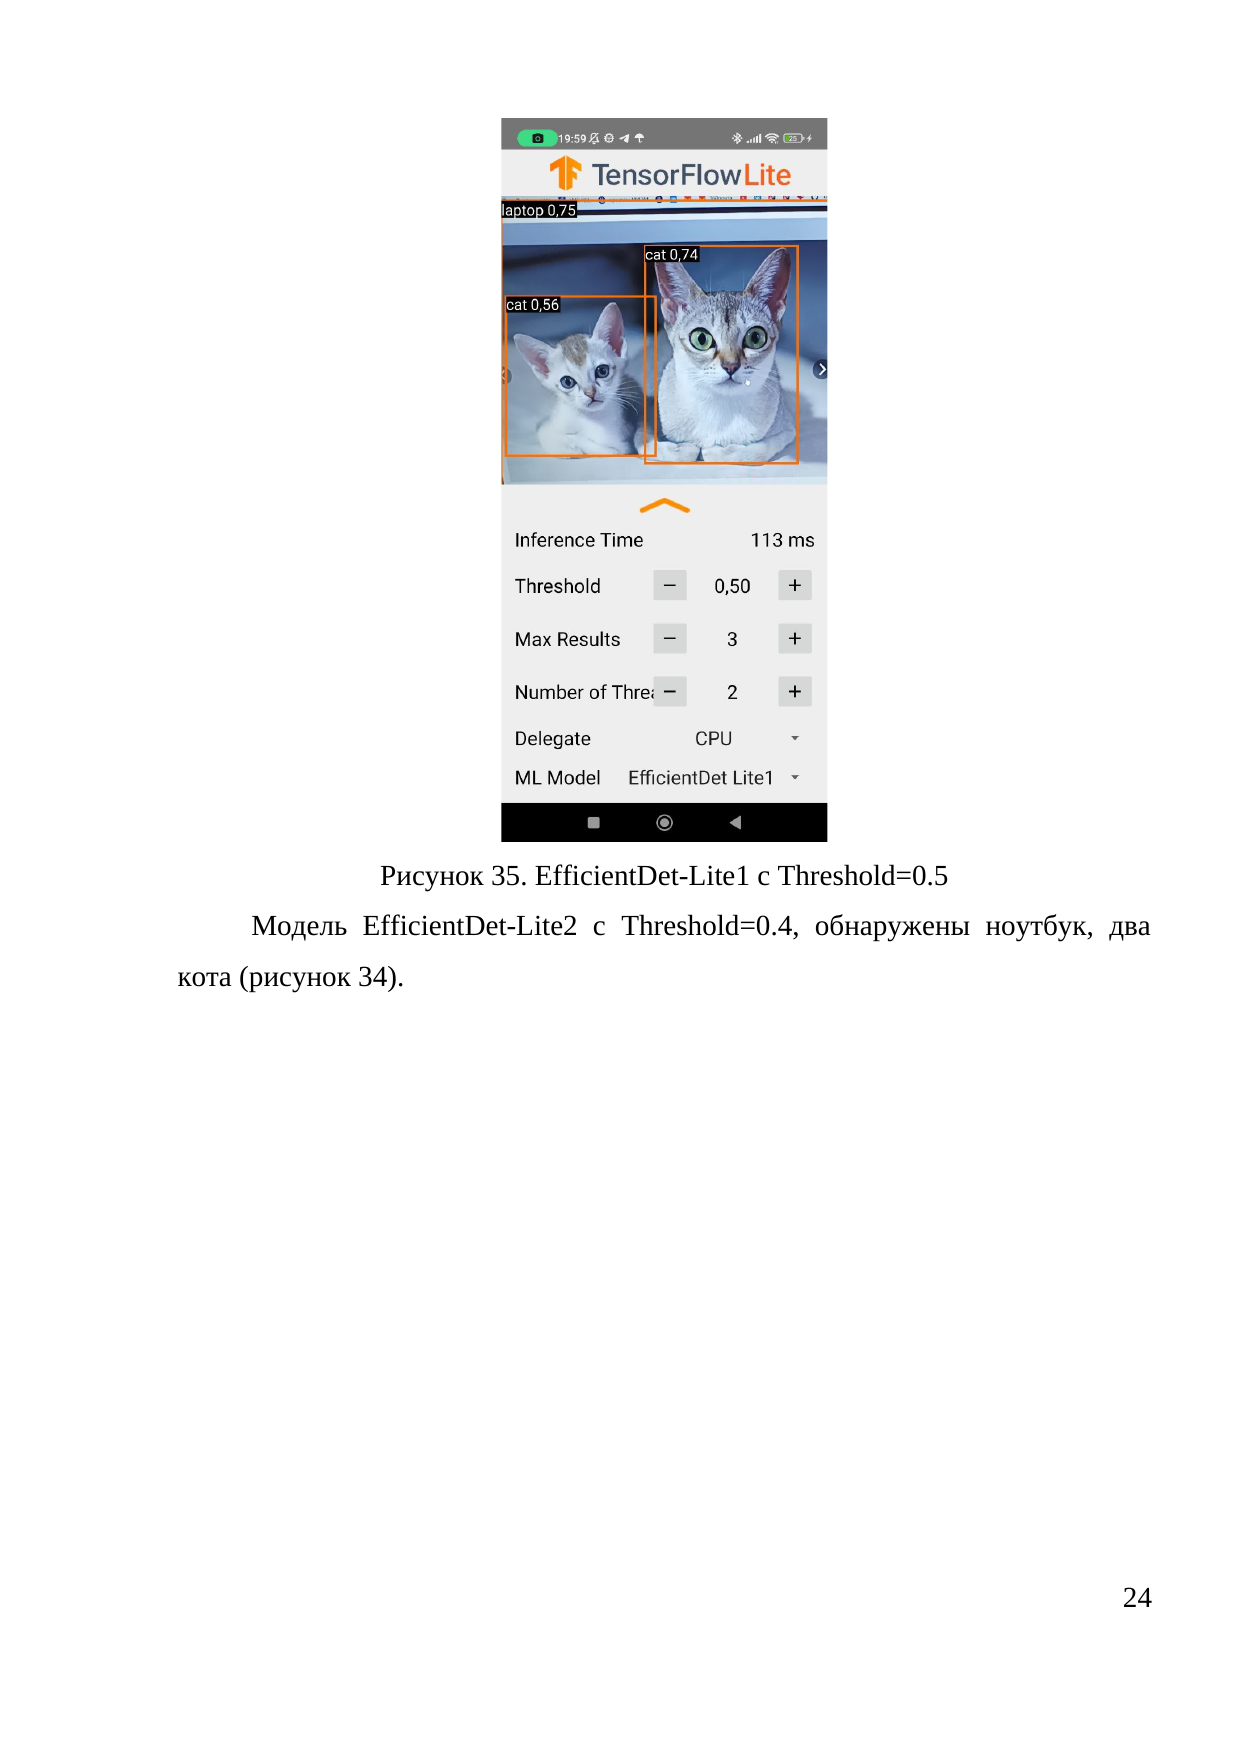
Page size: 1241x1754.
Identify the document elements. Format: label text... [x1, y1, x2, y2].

text Модель EfficientDet-Lite2 с Threshold=0.4, обнаружены ноутбук, два кота (рисунок 34). [177, 908, 1152, 992]
text Рисунок 35. EfficientDet-Lite1 с Threshold=0.5 [177, 858, 1152, 892]
picture [501, 118, 828, 842]
